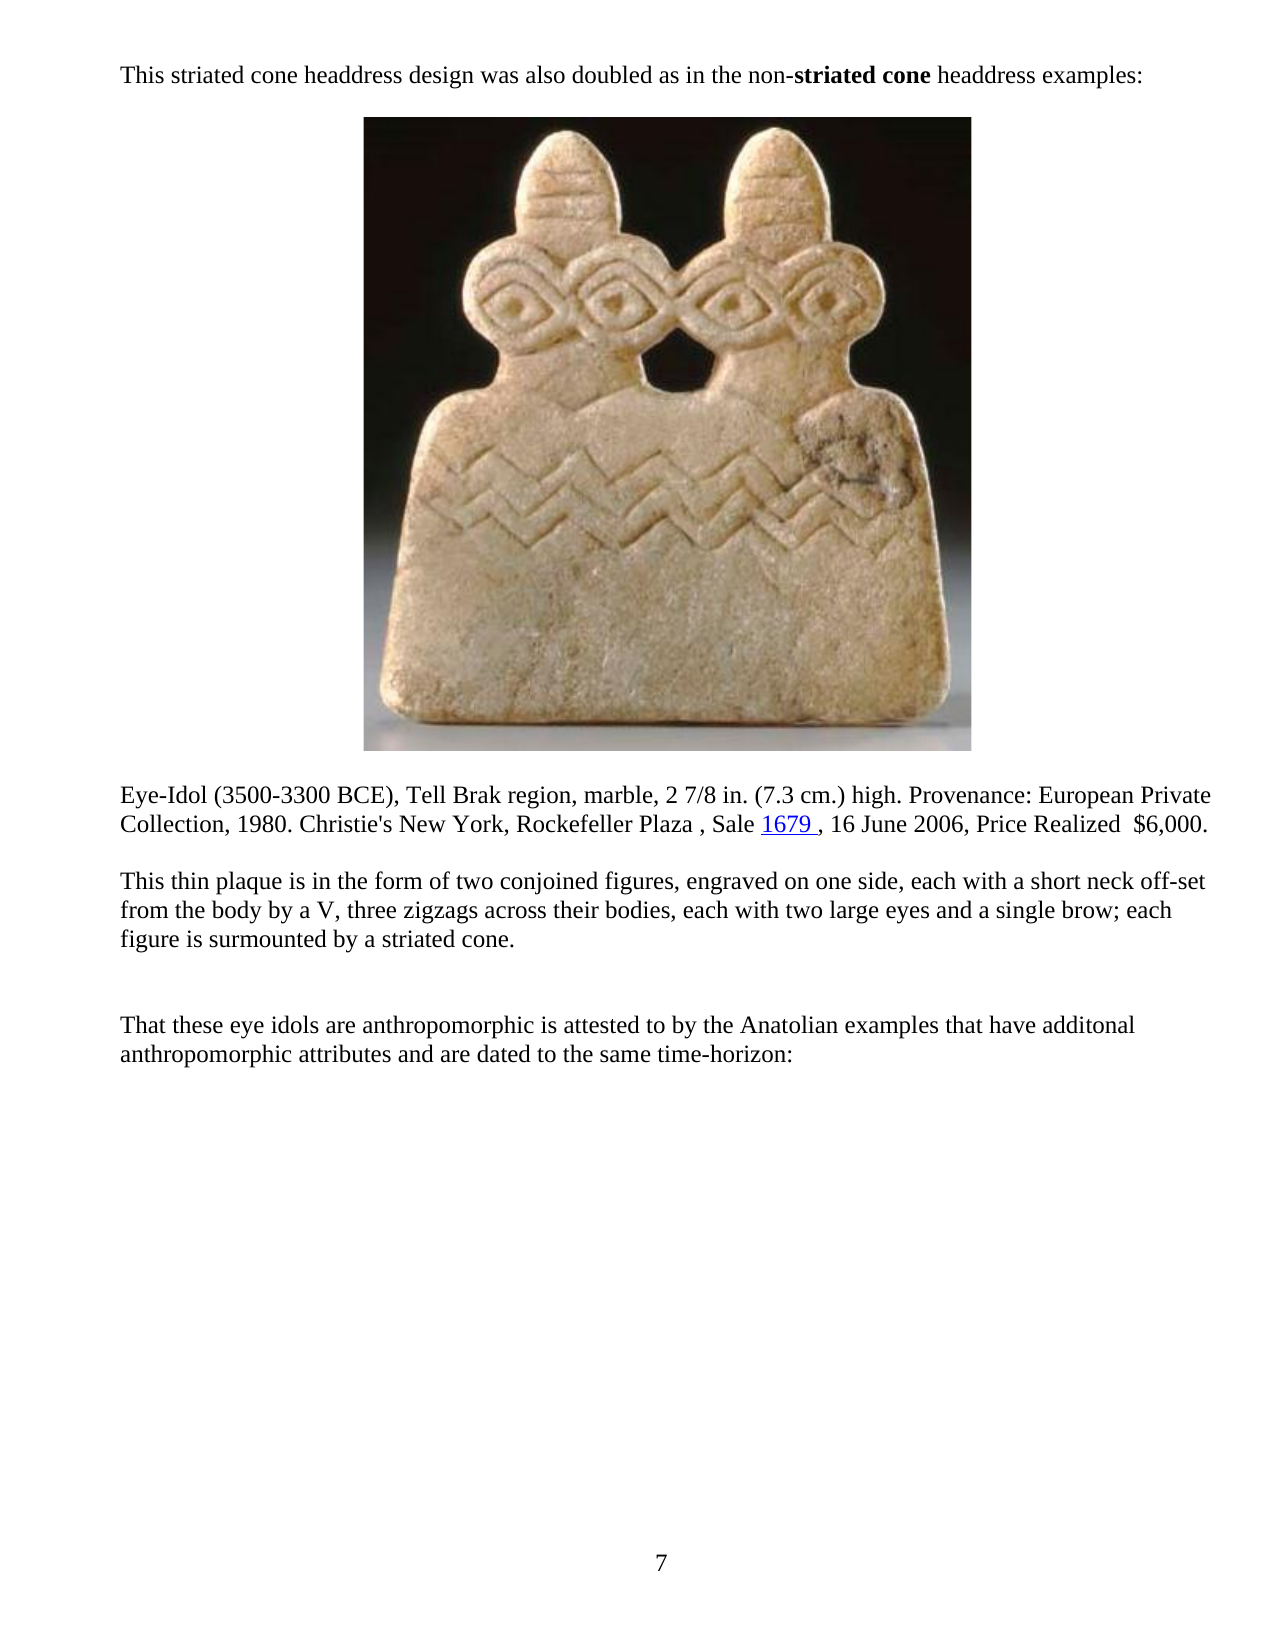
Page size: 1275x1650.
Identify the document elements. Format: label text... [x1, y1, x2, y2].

text This thin plaque is in the form of two conjoined figures, engraved on one side, each with a short neck off-set from the body by a V, three zigzags across their bodies, each with two large eyes and a single brow; each figure is surmounted by a striated cone. [120, 866, 1215, 981]
text That these eye idols are anthropomorphic is attested to by the Anatolian examples that have additonal anthropomorphic attributes and are dated to the same time-horizon: [120, 1010, 1215, 1068]
picture [363, 117, 972, 751]
text Eye-Idol (3500-3300 BCE), Tell Brak region, marble, 2 7/8 in. (7.3 cm.) high. Provenance: European Private Collection, 1980. Christie's New York, Rockefeller Plaza , Sale 1679 , 16 June 2006, Price Realized $6,000. [120, 780, 1215, 837]
text This striated cone headdress design was also doubled as in the non-striated cone headdress examples: [120, 60, 1215, 89]
